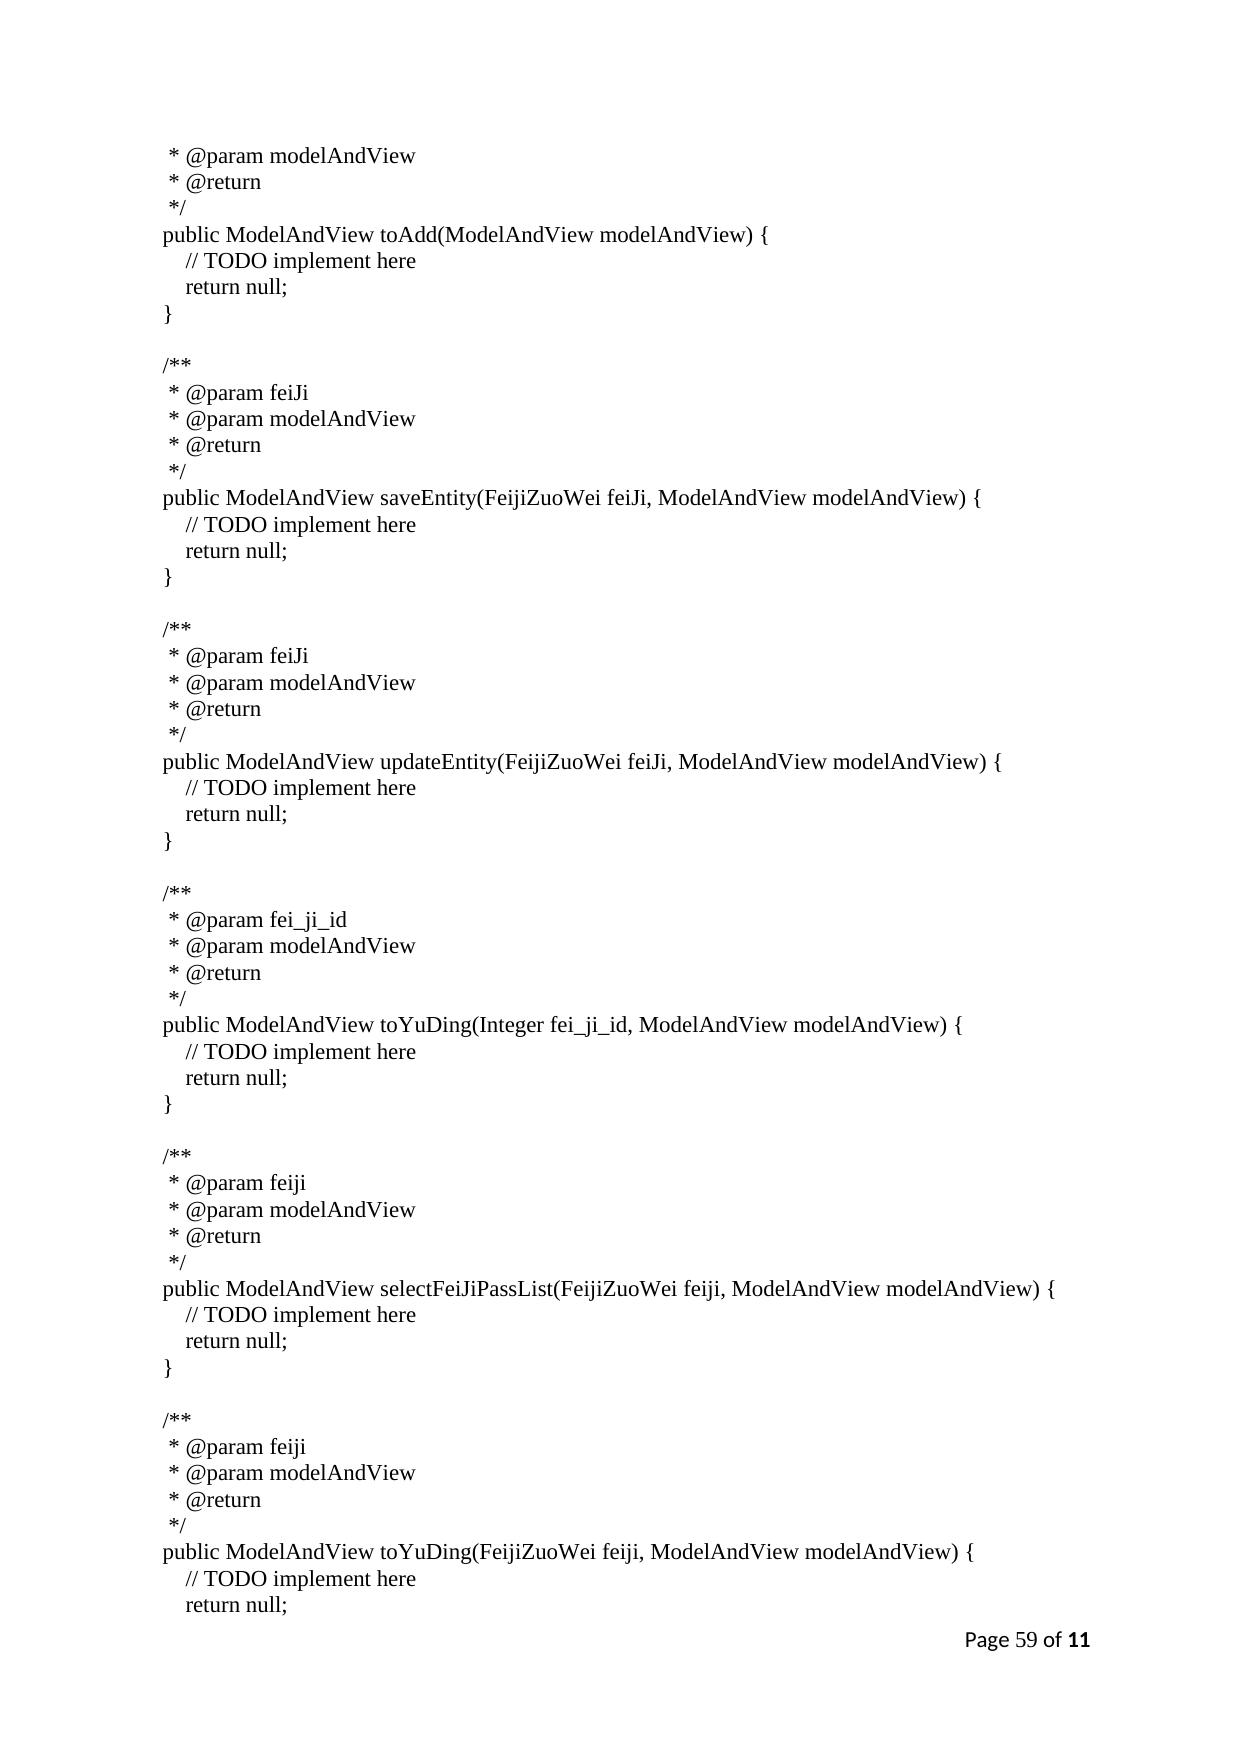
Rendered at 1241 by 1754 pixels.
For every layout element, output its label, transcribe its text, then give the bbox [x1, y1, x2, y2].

text return null; [139, 537, 1101, 563]
text /** [139, 616, 1101, 642]
text /** [139, 879, 1101, 906]
text } [139, 1090, 1101, 1117]
text return null; [139, 1328, 1101, 1354]
text * @param feiji [139, 1433, 1101, 1459]
text */ [139, 194, 1101, 221]
text } [139, 563, 1101, 590]
text // TODO implement here [139, 774, 1101, 801]
text * @param modelAndView [139, 932, 1101, 959]
text * @param fei_ji_id [139, 906, 1101, 932]
text public ModelAndView toYuDing(FeijiZuoWei feiji, ModelAndView modelAndView) { [139, 1538, 1101, 1565]
text * @param modelAndView [139, 1459, 1101, 1486]
text * @param modelAndView [139, 405, 1101, 432]
text * @return [139, 695, 1101, 721]
text * @param modelAndView [139, 669, 1101, 695]
text public ModelAndView toAdd(ModelAndView modelAndView) { [139, 221, 1101, 247]
text * @return [139, 1486, 1101, 1512]
text */ [139, 458, 1101, 484]
text * @param feiJi [139, 642, 1101, 669]
text // TODO implement here [139, 247, 1101, 273]
text public ModelAndView saveEntity(FeijiZuoWei feiJi, ModelAndView modelAndView) { [139, 484, 1101, 511]
text * @param feiJi [139, 379, 1101, 405]
text * @return [139, 959, 1101, 985]
text /** [139, 352, 1101, 379]
text * @param modelAndView [139, 142, 1101, 168]
text */ [139, 1512, 1101, 1538]
text /** [139, 1407, 1101, 1433]
text */ [139, 721, 1101, 748]
text } [139, 300, 1101, 326]
text // TODO implement here [139, 1038, 1101, 1064]
text return null; [139, 801, 1101, 827]
text // TODO implement here [139, 511, 1101, 537]
text * @param modelAndView [139, 1196, 1101, 1222]
text /** [139, 1143, 1101, 1169]
text * @return [139, 432, 1101, 458]
text */ [139, 985, 1101, 1011]
text return null; [139, 273, 1101, 300]
text return null; [139, 1064, 1101, 1090]
text public ModelAndView selectFeiJiPassList(FeijiZuoWei feiji, ModelAndView modelAndView) { [139, 1275, 1101, 1301]
text // TODO implement here [139, 1565, 1101, 1591]
text } [139, 827, 1101, 853]
text // TODO implement here [139, 1301, 1101, 1328]
text public ModelAndView toYuDing(Integer fei_ji_id, ModelAndView modelAndView) { [139, 1011, 1101, 1038]
text public ModelAndView updateEntity(FeijiZuoWei feiJi, ModelAndView modelAndView) { [139, 748, 1101, 774]
text * @param feiji [139, 1169, 1101, 1196]
text * @return [139, 168, 1101, 194]
text */ [139, 1248, 1101, 1275]
text * @return [139, 1222, 1101, 1248]
text } [139, 1354, 1101, 1380]
text return null; [139, 1591, 1101, 1617]
